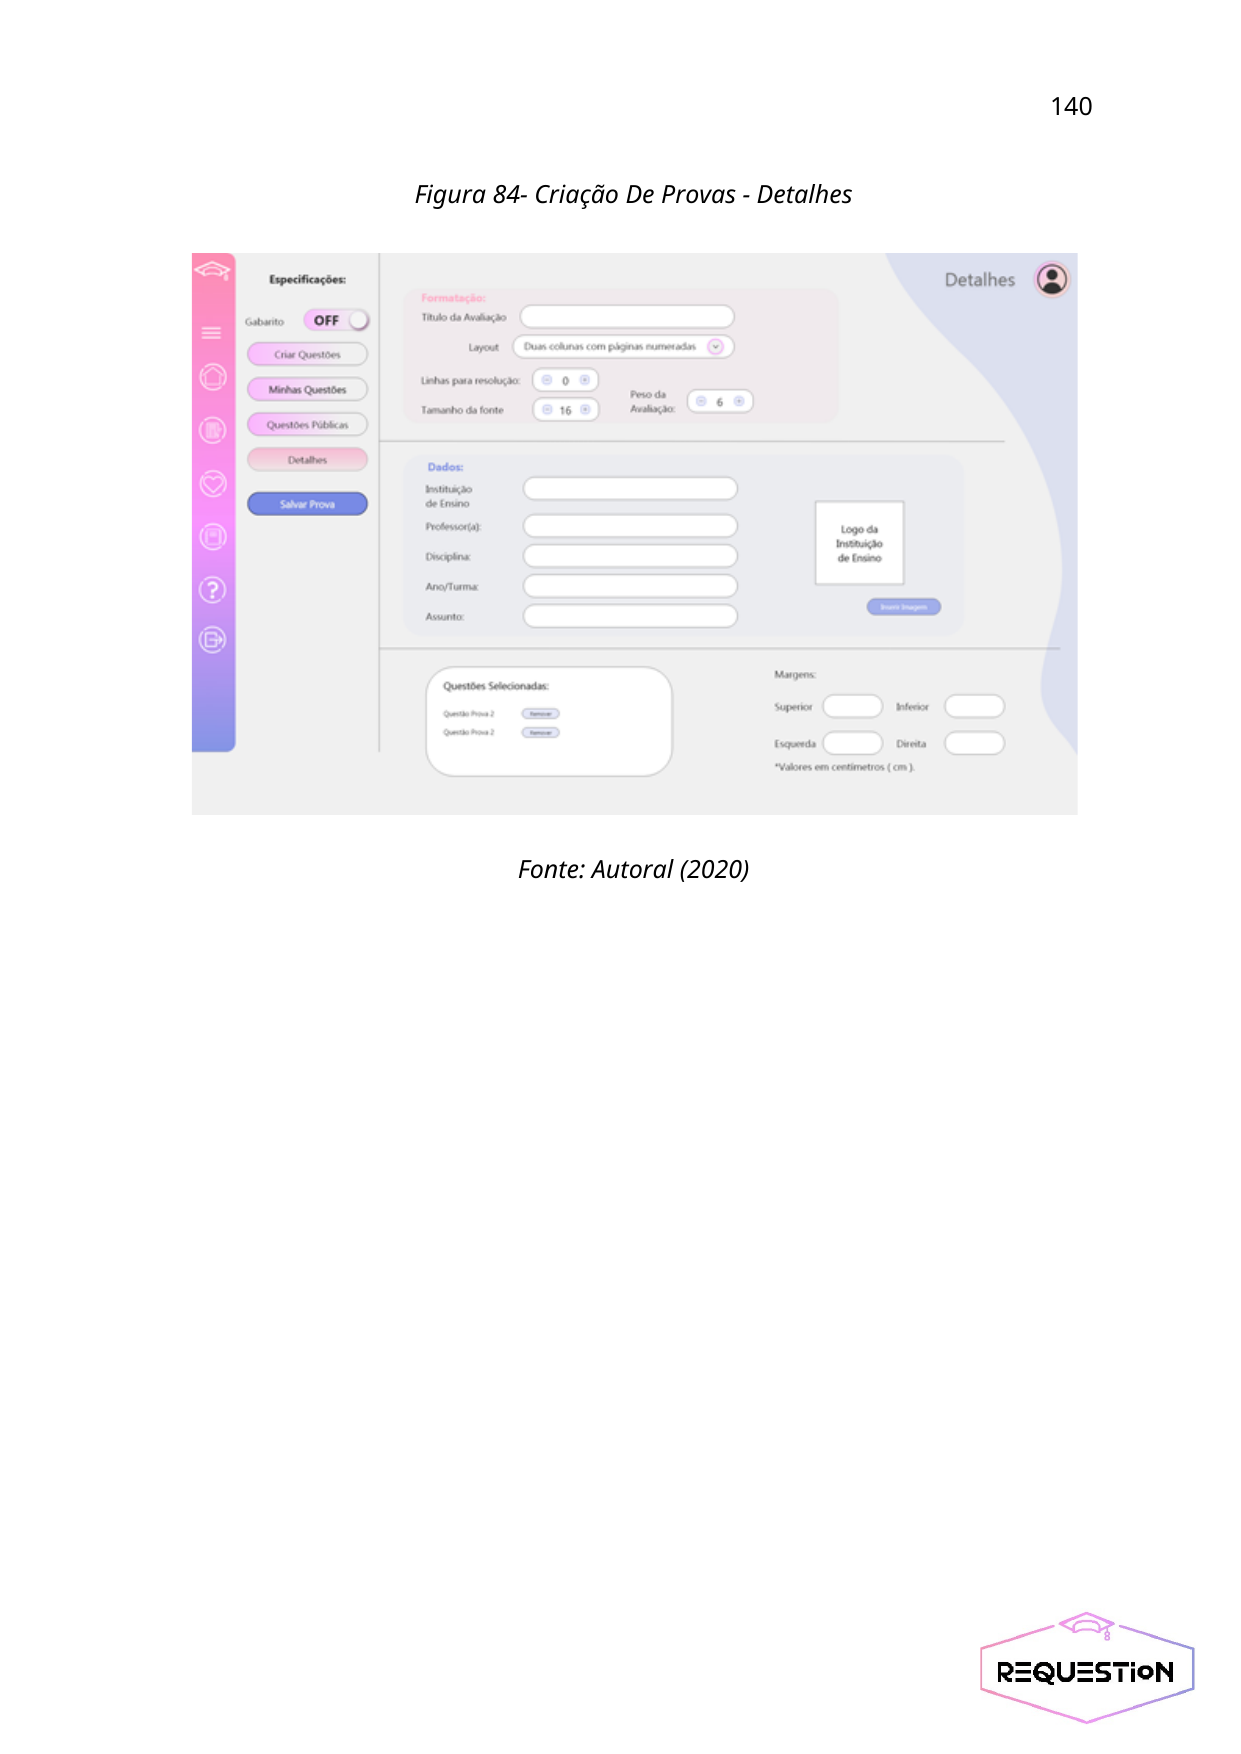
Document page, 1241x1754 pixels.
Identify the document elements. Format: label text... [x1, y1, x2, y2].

text Figura 84- Criação De Provas - Detalhes [177, 177, 1092, 211]
picture [980, 1608, 1201, 1734]
text Fonte: Autoral (2020) [177, 852, 1093, 886]
picture [191, 253, 1078, 815]
